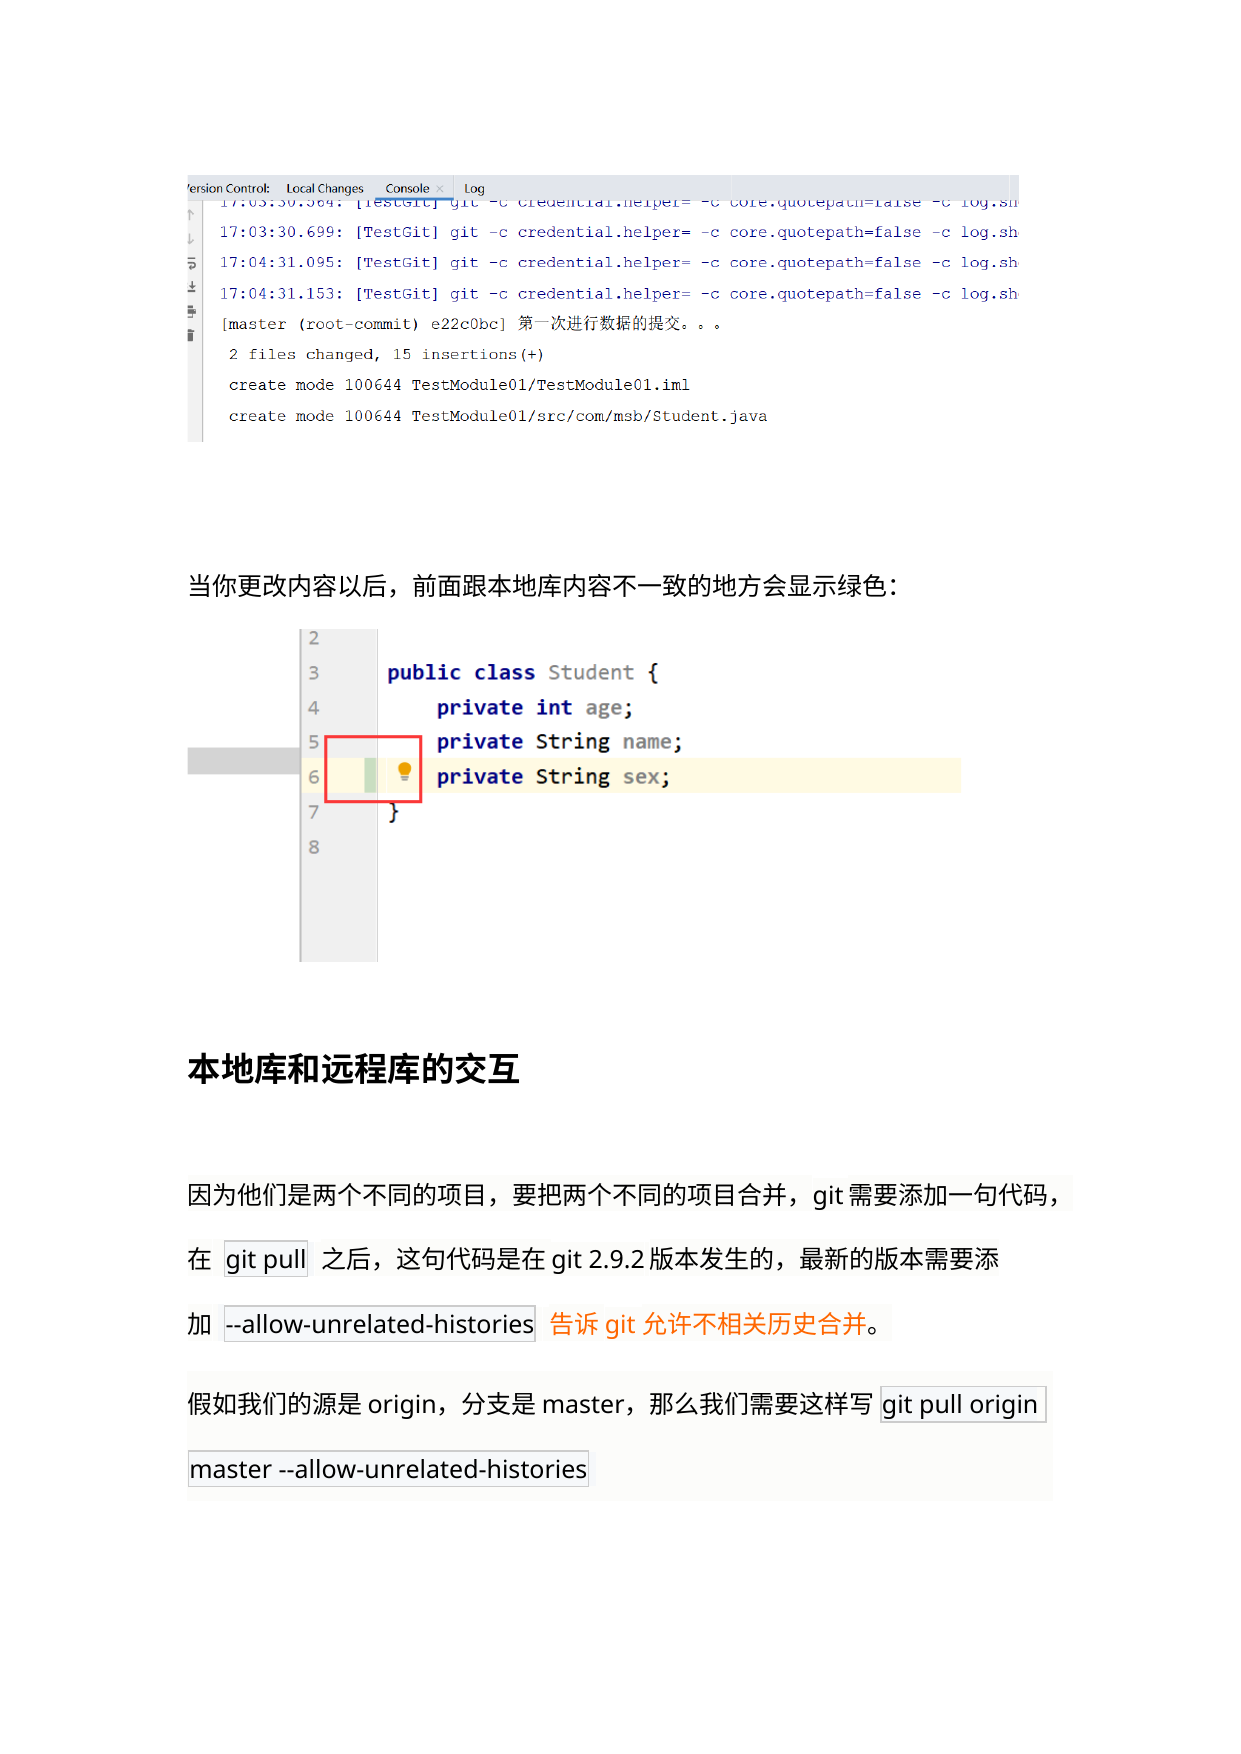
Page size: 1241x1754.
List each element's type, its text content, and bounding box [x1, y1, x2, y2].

text 假如我们的源是origin，分支是master，那么我们需要这样写 git pull origin master --allow-unrelated-histories [187, 1371, 1053, 1501]
picture [187, 175, 1019, 442]
subtitle 本地库和远程库的交互 [187, 1034, 1053, 1099]
text 因为他们是两个不同的项目，要把两个不同的项目合并，git需要添加一句代码，在 git pull 之后，这句代码是在git 2.9.2版本发生的，最新的版本需要添加 --allow-unrelated-histories 告诉 git 允许不相关历史合并。 [187, 1161, 1053, 1356]
picture [187, 629, 962, 962]
text 当你更改内容以后，前面跟本地库内容不一致的地方会显示绿色： [187, 552, 1053, 617]
